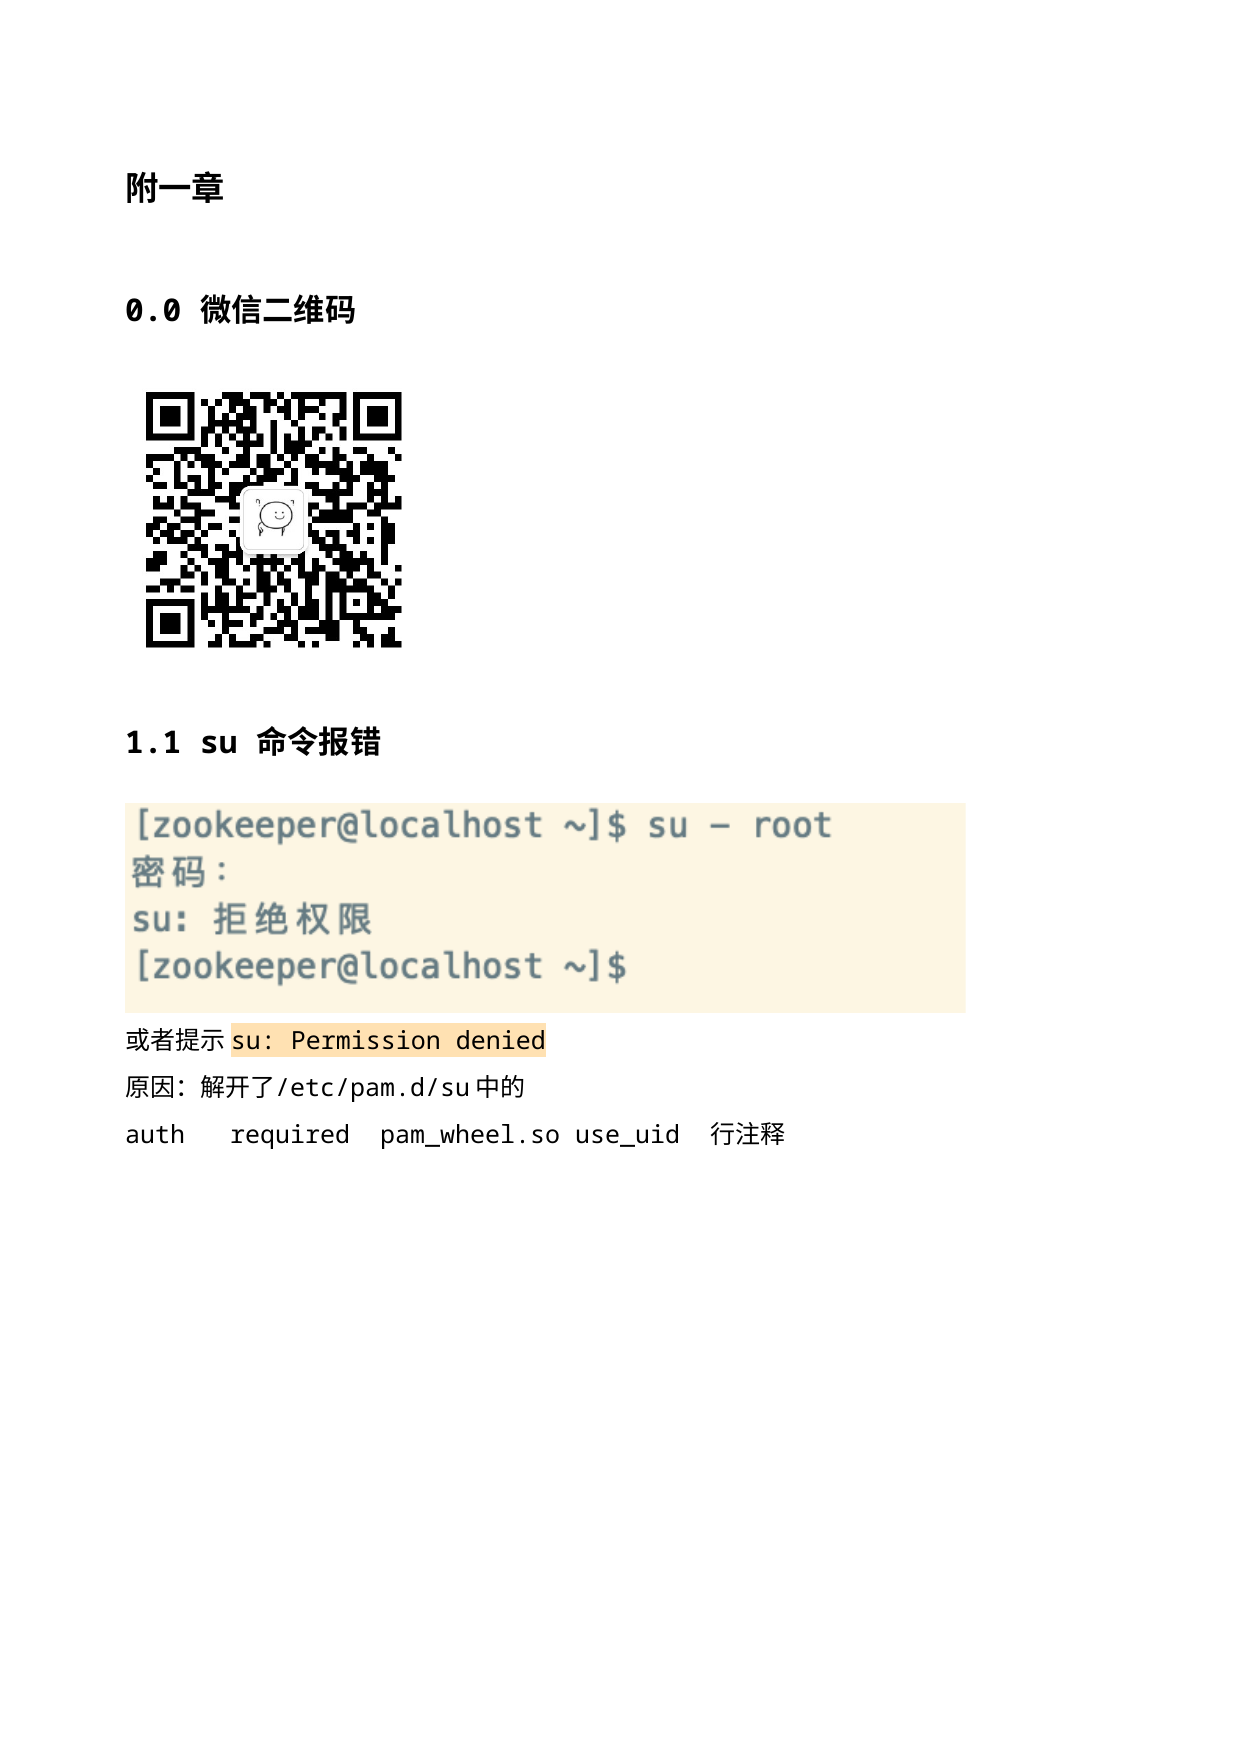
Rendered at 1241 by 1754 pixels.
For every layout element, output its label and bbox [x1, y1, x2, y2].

picture [125, 371, 422, 668]
picture [125, 803, 966, 1013]
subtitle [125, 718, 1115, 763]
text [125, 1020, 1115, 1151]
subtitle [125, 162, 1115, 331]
